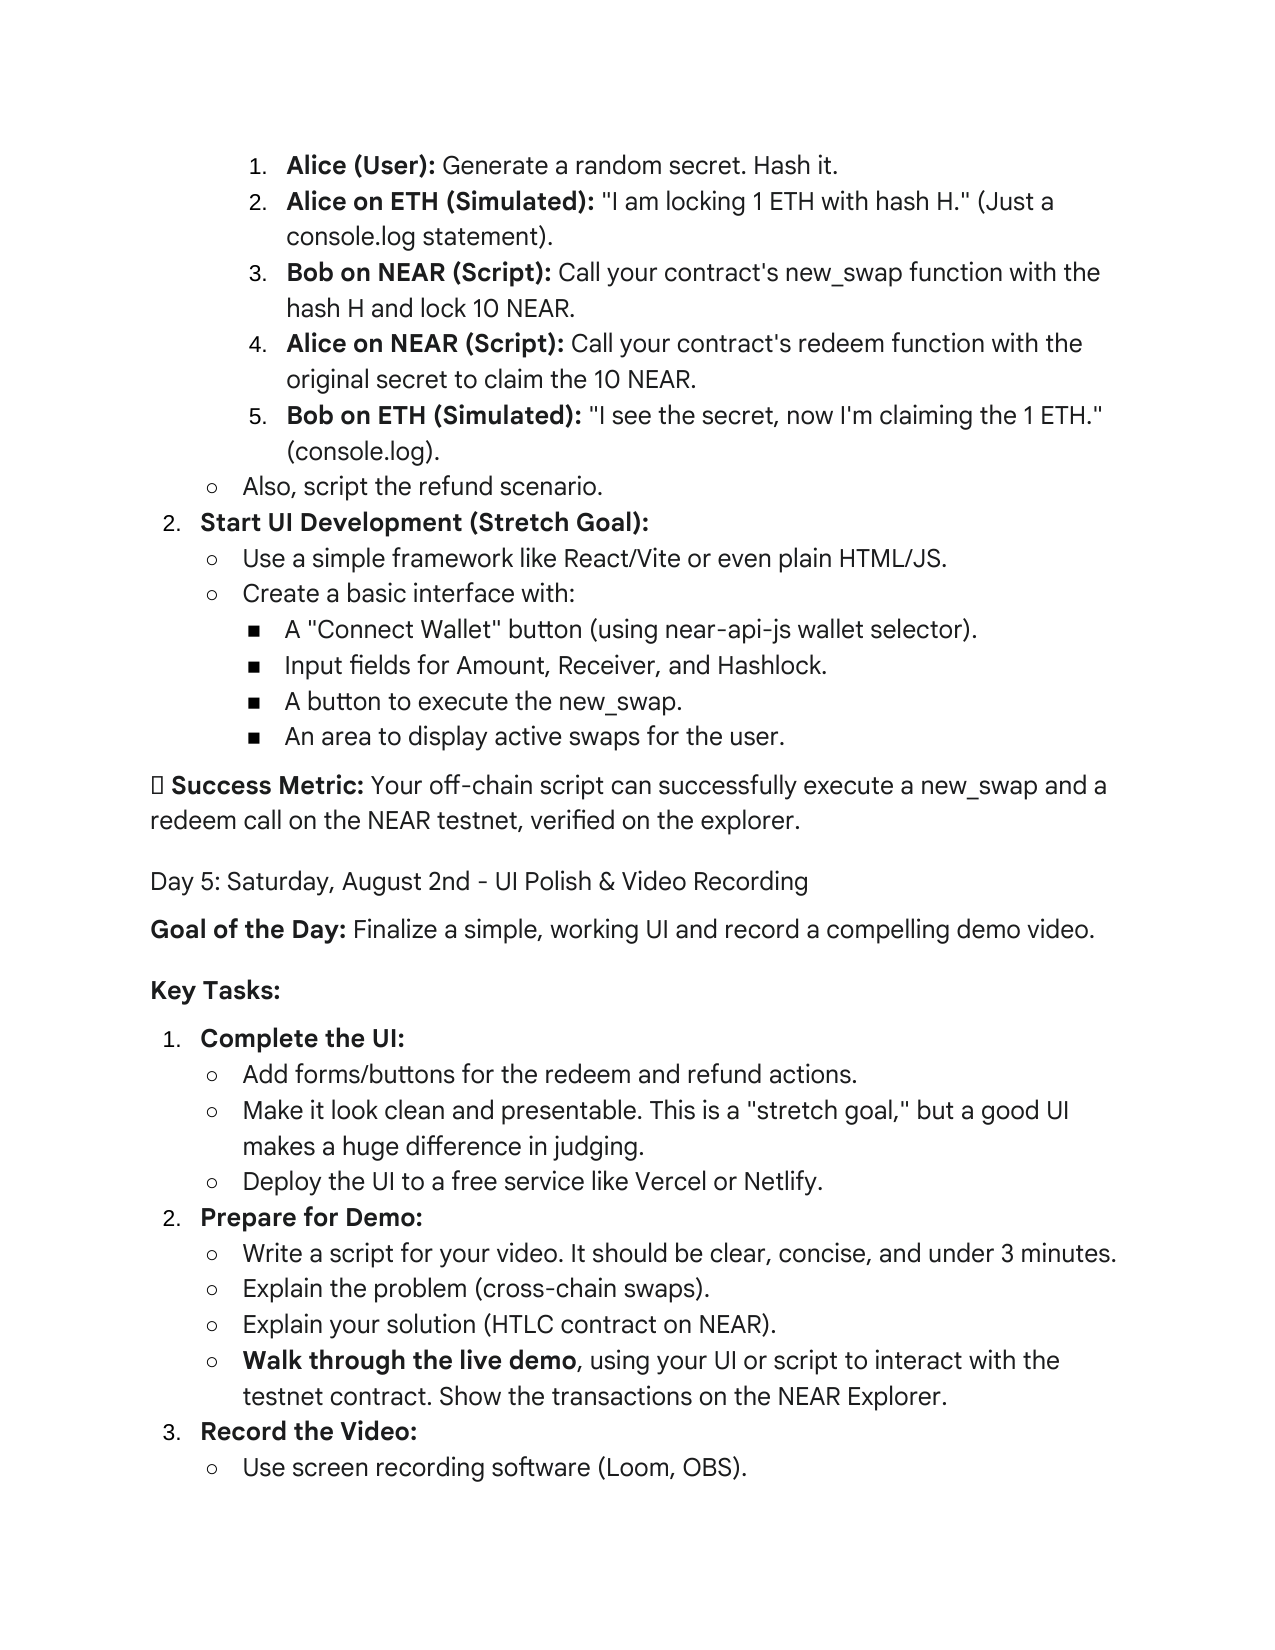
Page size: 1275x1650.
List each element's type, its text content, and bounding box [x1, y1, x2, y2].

list Alice (User): Generate a random secret. Hash it. [248, 150, 1125, 181]
list Start UI Development (Stretch Goal): [162, 507, 1125, 539]
list Use a simple framework like React/Vite or even plain HTML/JS. [205, 543, 1125, 574]
list Record the Video: [162, 1417, 1125, 1448]
list A button to execute the new_swap. [247, 686, 1125, 717]
list Use screen recording software (Loom, OBS). [205, 1452, 1125, 1484]
list Make it look clean and presentable. This is a "stretch goal," but a good UI makes a huge difference in judging. [205, 1095, 1125, 1162]
list Walk through the live demo, using your UI or script to interact with the testnet contract. Show the transactions on the NEAR Explorer. [205, 1345, 1125, 1412]
list An area to display active swaps for the user. [247, 722, 1125, 753]
list Add forms/buttons for the redeem and refund actions. [205, 1059, 1125, 1091]
list Write a script for your video. It should be clear, concise, and under 3 minutes. [205, 1238, 1125, 1269]
list Complete the UI: [162, 1023, 1125, 1055]
list A "Connect Wallet" button (using near-api-js wallet selector). [247, 614, 1125, 646]
list Create a basic interface with: [205, 579, 1125, 610]
list Prepare for Demo: [162, 1202, 1125, 1233]
list Deploy the UI to a free service like Vercel or Netlify. [205, 1166, 1125, 1198]
list Explain your solution (HTLC contract on NEAR). [205, 1309, 1125, 1341]
list Input fields for Amount, Receiver, and Hashlock. [247, 650, 1125, 682]
text Key Tasks: [150, 975, 1125, 1007]
list Alice on ETH (Simulated): "I am locking 1 ETH with hash H." (Just a console.log statement). [248, 186, 1125, 253]
text Goal of the Day: Finalize a simple, working UI and record a compelling demo video. [150, 914, 1125, 946]
list Bob on NEAR (Script): Call your contract's new_swap function with the hash H and lock 10 NEAR. [248, 257, 1125, 324]
list Alice on NEAR (Script): Call your contract's redeem function with the original secret to claim the 10 NEAR. [248, 329, 1125, 396]
list Explain the problem (cross-chain swaps). [205, 1274, 1125, 1305]
list Bob on ETH (Simulated): "I see the secret, now I'm claiming the 1 ETH." (console.log). [248, 400, 1125, 467]
subtitle Day 5: Saturday, August 2nd - UI Polish & Video Recording [150, 866, 1125, 898]
list Also, script the refund scenario. [205, 472, 1125, 503]
text ✅ Success Metric: Your off-chain script can successfully execute a new_swap and a redeem call on the NEAR testnet, verified on the explorer. [150, 770, 1125, 837]
